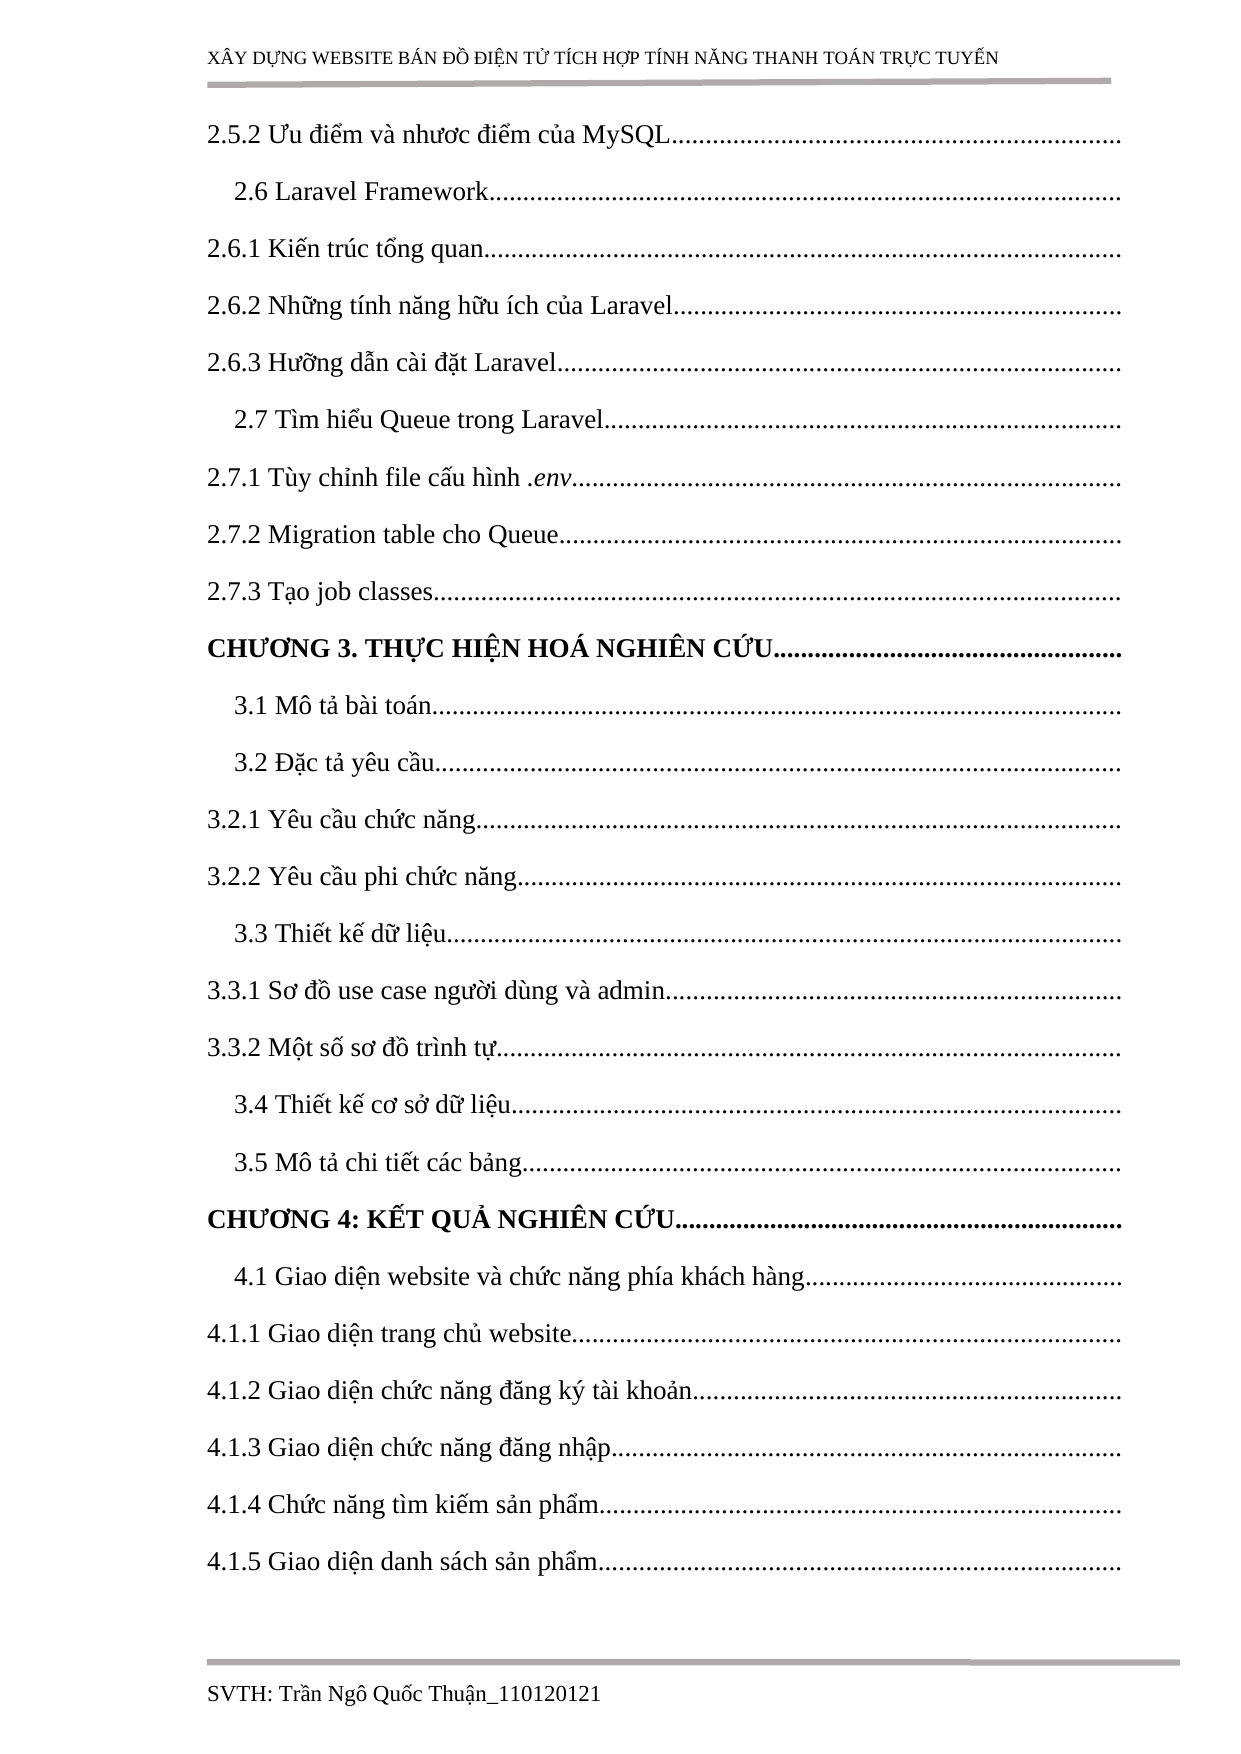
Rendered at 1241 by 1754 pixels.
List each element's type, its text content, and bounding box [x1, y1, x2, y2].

text CHƯƠNG 4: KẾT QUẢ NGHIÊN CỨU 41 [207, 1203, 1122, 1234]
text 2.7.3 Tạo job classes 18 [207, 575, 1122, 606]
text 3.3 Thiết kế dữ liệu 25 [234, 917, 1122, 948]
text 2.7 Tìm hiểu Queue trong Laravel 17 [234, 403, 1122, 435]
text CHƯƠNG 3. THỰC HIỆN HOÁ NGHIÊN CỨU 22 [207, 632, 1122, 663]
text 4.1.4 Chức năng tìm kiếm sản phẩm 43 [207, 1488, 1122, 1519]
text 3.3.1 Sơ đồ use case người dùng và admin. 25 [207, 974, 1122, 1006]
text 2.6.2 Những tính năng hữu ích của Laravel 16 [207, 289, 1122, 321]
text 3.2.1 Yêu cầu chức năng 23 [207, 803, 1122, 834]
text 3.4 Thiết kế cơ sở dữ liệu 32 [234, 1088, 1122, 1120]
text 3.2 Đặc tả yêu cầu 23 [234, 746, 1122, 777]
text 4.1.2 Giao diện chức năng đăng ký tài khoản 41 [207, 1374, 1122, 1405]
text 3.2.2 Yêu cầu phi chức năng 25 [207, 860, 1122, 891]
text 2.6.3 Hưỡng dẫn cài đặt Laravel 16 [207, 346, 1122, 378]
text 2.6.1 Kiến trúc tổng quan 14 [207, 232, 1122, 263]
text 4.1.1 Giao diện trang chủ website 41 [207, 1317, 1122, 1348]
text 3.1 Mô tả bài toán 22 [234, 689, 1122, 720]
text 4.1.3 Giao diện chức năng đăng nhập 42 [207, 1431, 1122, 1462]
text 2.6 Laravel Framework 13 [234, 175, 1122, 206]
text 2.7.1 Tùy chỉnh file cấu hình .env 18 [207, 461, 1122, 492]
text 2.7.2 Migration table cho Queue 18 [207, 518, 1122, 549]
text 2.5.2 Ưu điểm và nhươc điểm của MySQL 12 [207, 118, 1122, 149]
text 4.1.5 Giao diện danh sách sản phẩm 44 [207, 1545, 1122, 1576]
text 4.1 Giao diện website và chức năng phía khách hàng 41 [234, 1260, 1122, 1291]
text 3.3.2 Một số sơ đồ trình tự 28 [207, 1031, 1122, 1063]
text 3.5 Mô tả chi tiết các bảng 33 [207, 1146, 1122, 1177]
